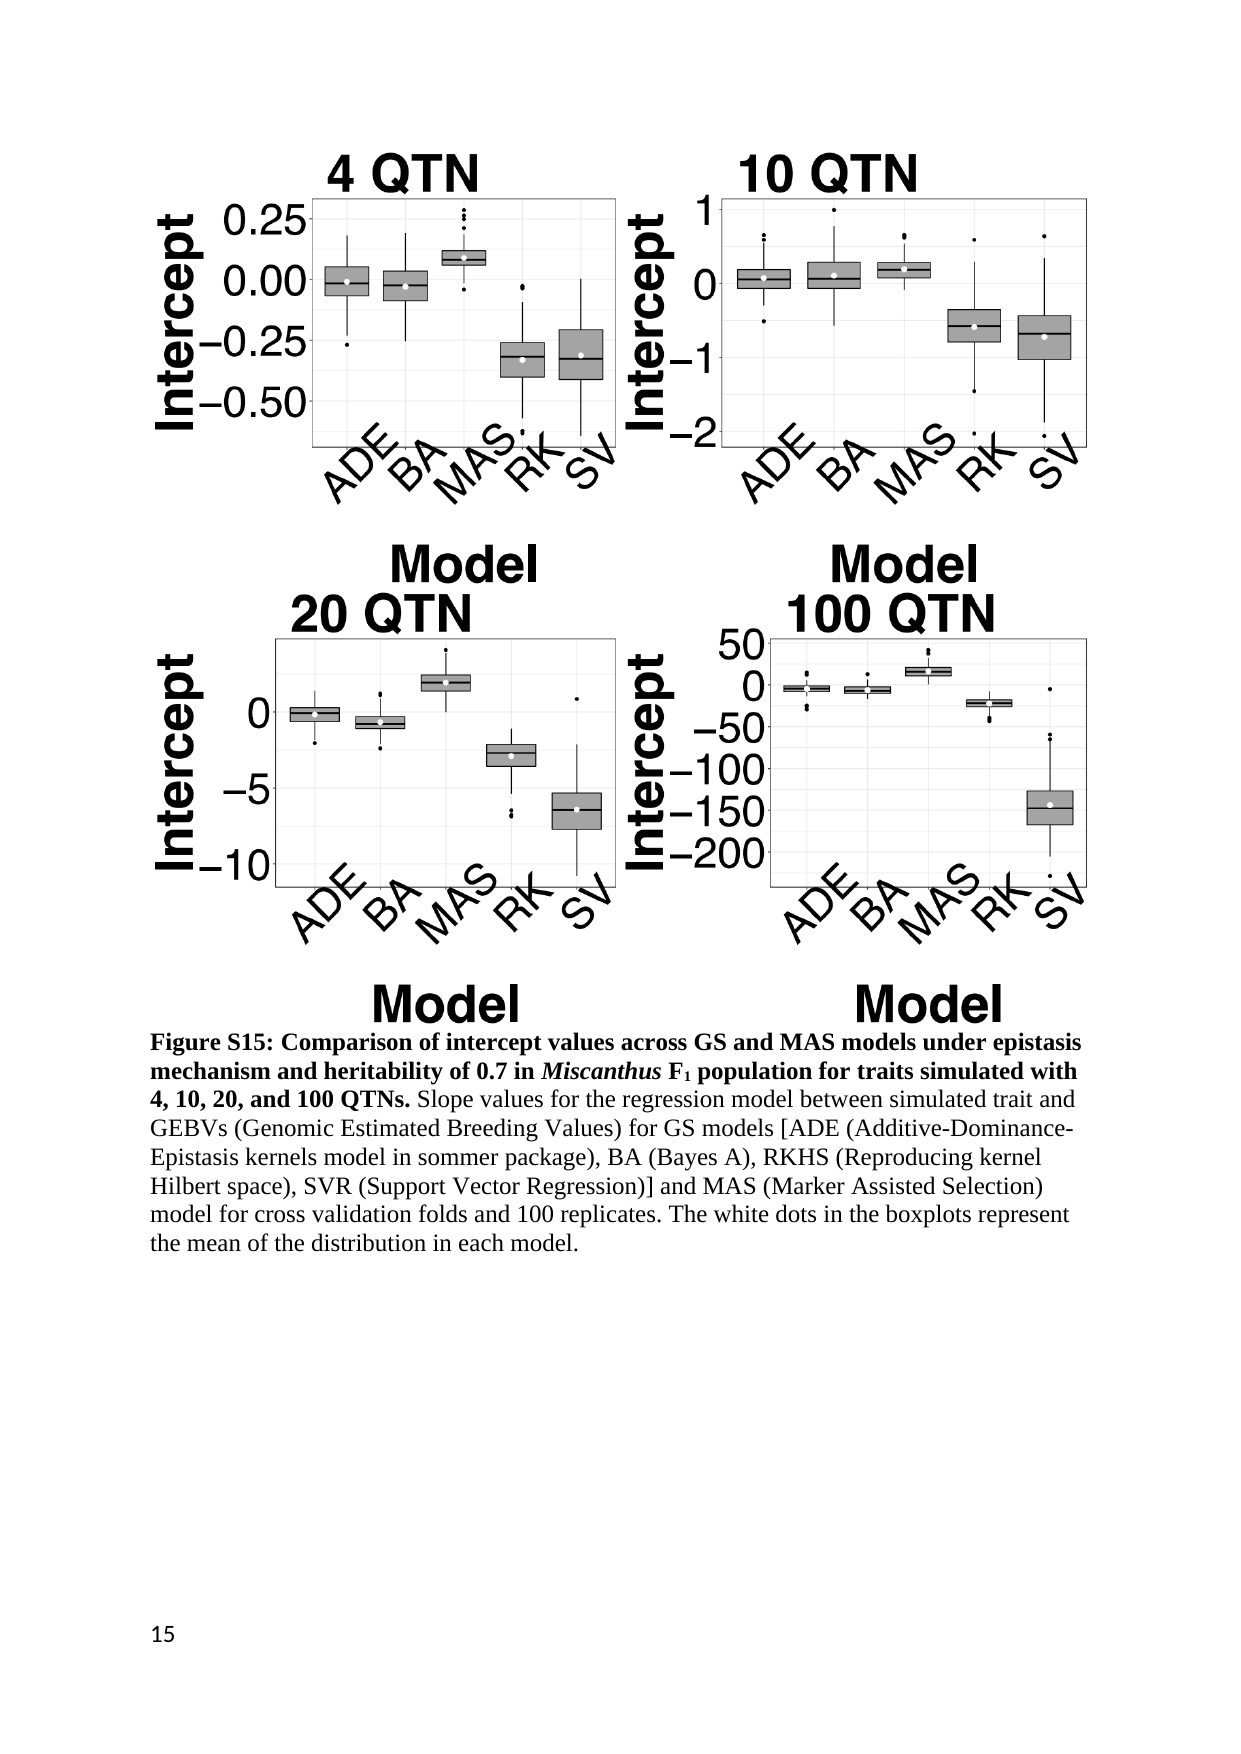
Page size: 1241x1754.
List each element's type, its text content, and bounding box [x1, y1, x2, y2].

text Figure S15: Comparison of intercept values across GS and MAS models under epistasis mechanism and heritability of 0.7 in Miscanthus F1 population for traits simulated with 4, 10, 20, and 100 QTNs. Slope values for the regression model between simulated trait and GEBVs (Genomic Estimated Breeding Values) for GS models [ADE (Additive-Dominance-Epistasis kernels model in sommer package), BA (Bayes A), RKHS (Reproducing kernel Hilbert space), SVR (Support Vector Regression)] and MAS (Marker Assisted Selection) model for cross validation folds and 100 replicates. The white dots in the boxplots represent the mean of the distribution in each model. [150, 1027, 1090, 1257]
